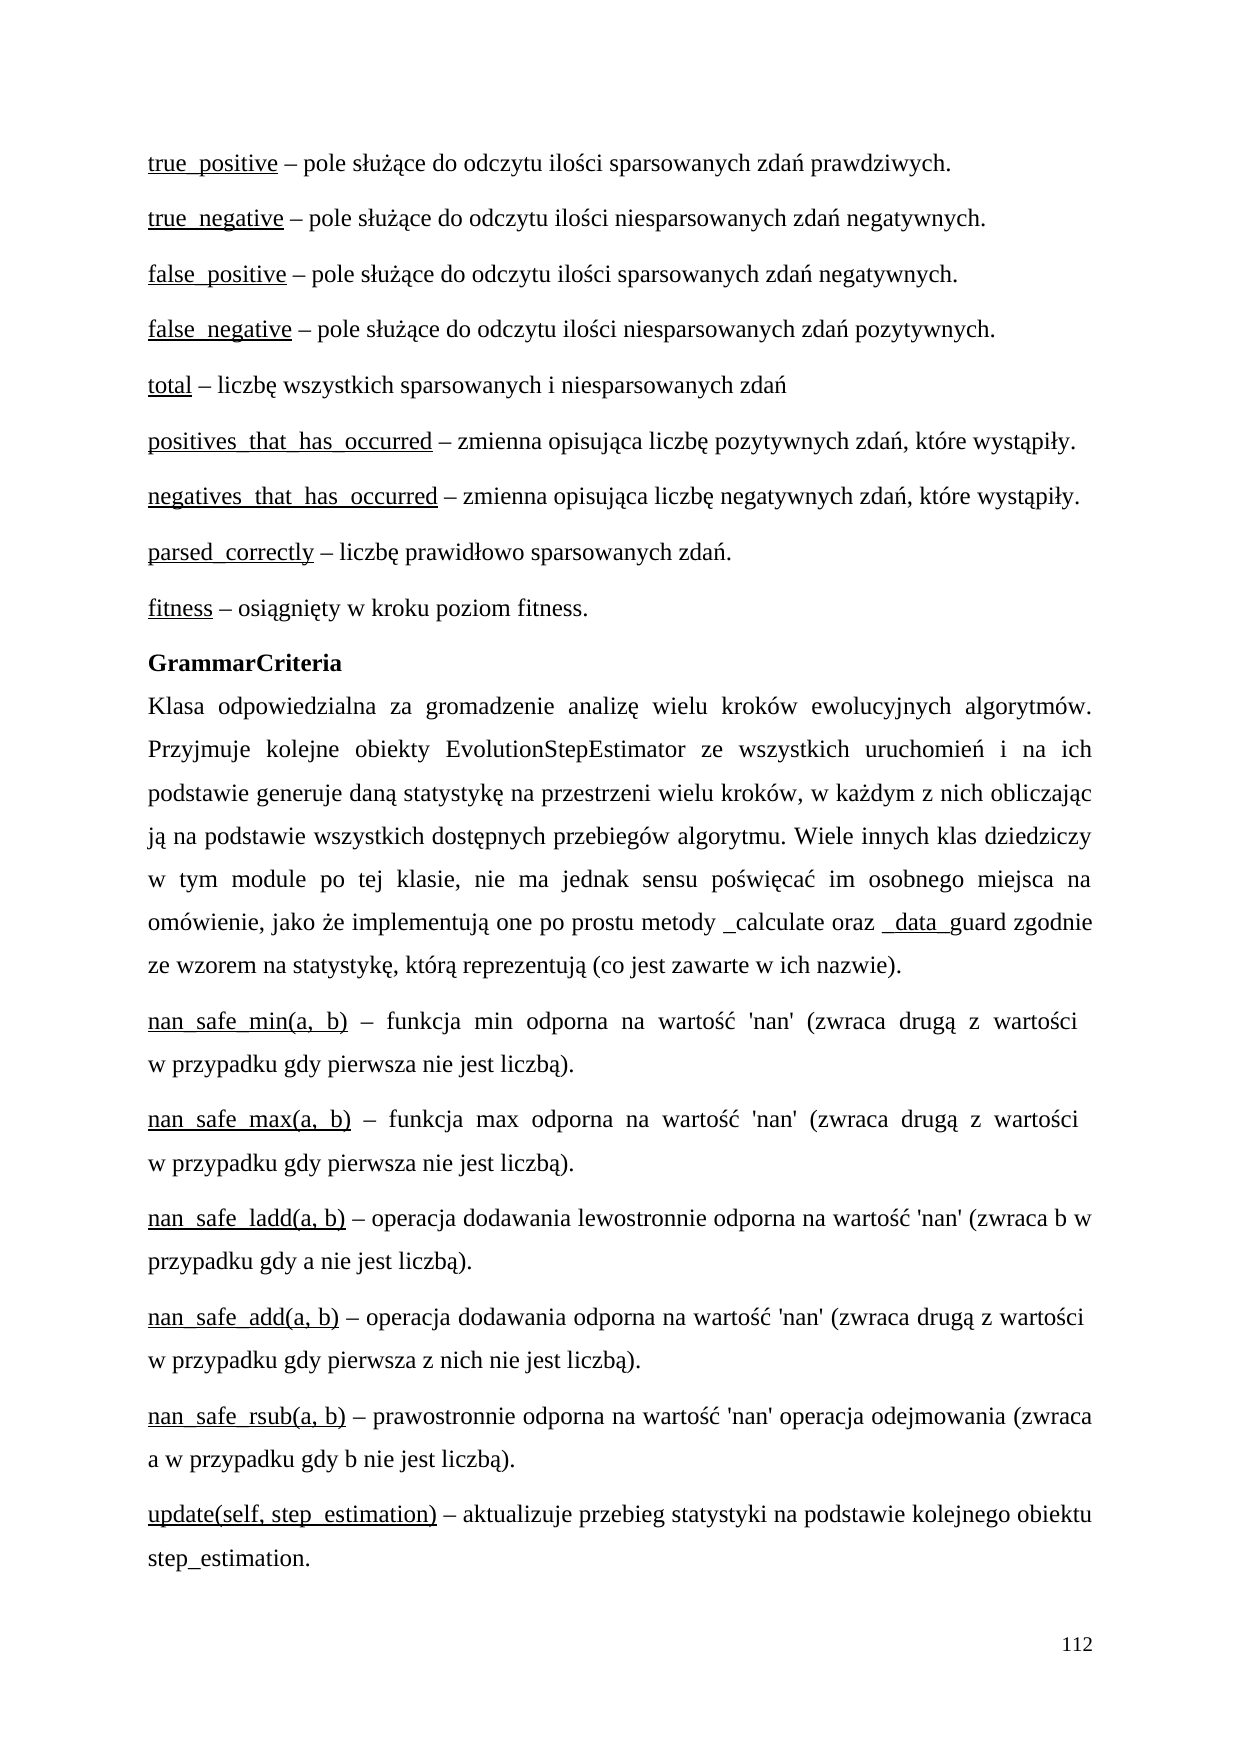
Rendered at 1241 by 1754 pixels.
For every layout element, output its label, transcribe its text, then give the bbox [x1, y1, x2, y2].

text true_negative – pole służące do odczytu ilości niesparsowanych zdań negatywnych. [148, 203, 1093, 232]
text nan_safe_add(a, b) – operacja dodawania odporna na wartość 'nan' (zwraca drugą z wartości w przypadku gdy pierwsza z nich nie jest liczbą). [148, 1302, 1093, 1374]
text nan_safe_ladd(a, b) – operacja dodawania lewostronnie odporna na wartość 'nan' (zwraca b w przypadku gdy a nie jest liczbą). [148, 1203, 1093, 1275]
text false_negative – pole służące do odczytu ilości niesparsowanych zdań pozytywnych. [148, 314, 1093, 343]
text update(self, step_estimation) – aktualizuje przebieg statystyki na podstawie kolejnego obiektu step_estimation. [148, 1499, 1093, 1571]
text fitness – osiągnięty w kroku poziom fitness. [148, 593, 1093, 621]
text false_positive – pole służące do odczytu ilości sparsowanych zdań negatywnych. [148, 259, 1093, 288]
text total – liczbę wszystkich sparsowanych i niesparsowanych zdań [148, 370, 1093, 399]
text true_positive – pole służące do odczytu ilości sparsowanych zdań prawdziwych. [148, 148, 1093, 176]
text negatives_that_has_occurred – zmienna opisująca liczbę negatywnych zdań, które wystąpiły. [148, 481, 1093, 510]
text GrammarCriteria [148, 648, 1093, 677]
text positives_that_has_occurred – zmienna opisująca liczbę pozytywnych zdań, które wystąpiły. [148, 426, 1093, 454]
text nan_safe_min(a, b) – funkcja min odporna na wartość 'nan' (zwraca drugą z wartości w przypadku gdy pierwsza nie jest liczbą). [148, 1006, 1093, 1078]
text parsed_correctly – liczbę prawidłowo sparsowanych zdań. [148, 537, 1093, 566]
text Klasa odpowiedzialna za gromadzenie analizę wielu kroków ewolucyjnych algorytmów. Przyjmuje kolejne obiekty EvolutionStepEstimator ze wszystkich uruchomień i na ich podstawie generuje daną statystykę na przestrzeni wielu kroków, w każdym z nich obliczając ją na podstawie wszystkich dostępnych przebiegów algorytmu. Wiele innych klas dziedziczy w tym module po tej klasie, nie ma jednak sensu poświęcać im osobnego miejsca na omówienie, jako że implementują one po prostu metody _calculate oraz _data_guard zgodnie ze wzorem na statystykę, którą reprezentują (co jest zawarte w ich nazwie). [148, 691, 1093, 979]
text nan_safe_rsub(a, b) – prawostronnie odporna na wartość 'nan' operacja odejmowania (zwraca a w przypadku gdy b nie jest liczbą). [148, 1401, 1093, 1473]
text nan_safe_max(a, b) – funkcja max odporna na wartość 'nan' (zwraca drugą z wartości w przypadku gdy pierwsza nie jest liczbą). [148, 1104, 1093, 1176]
